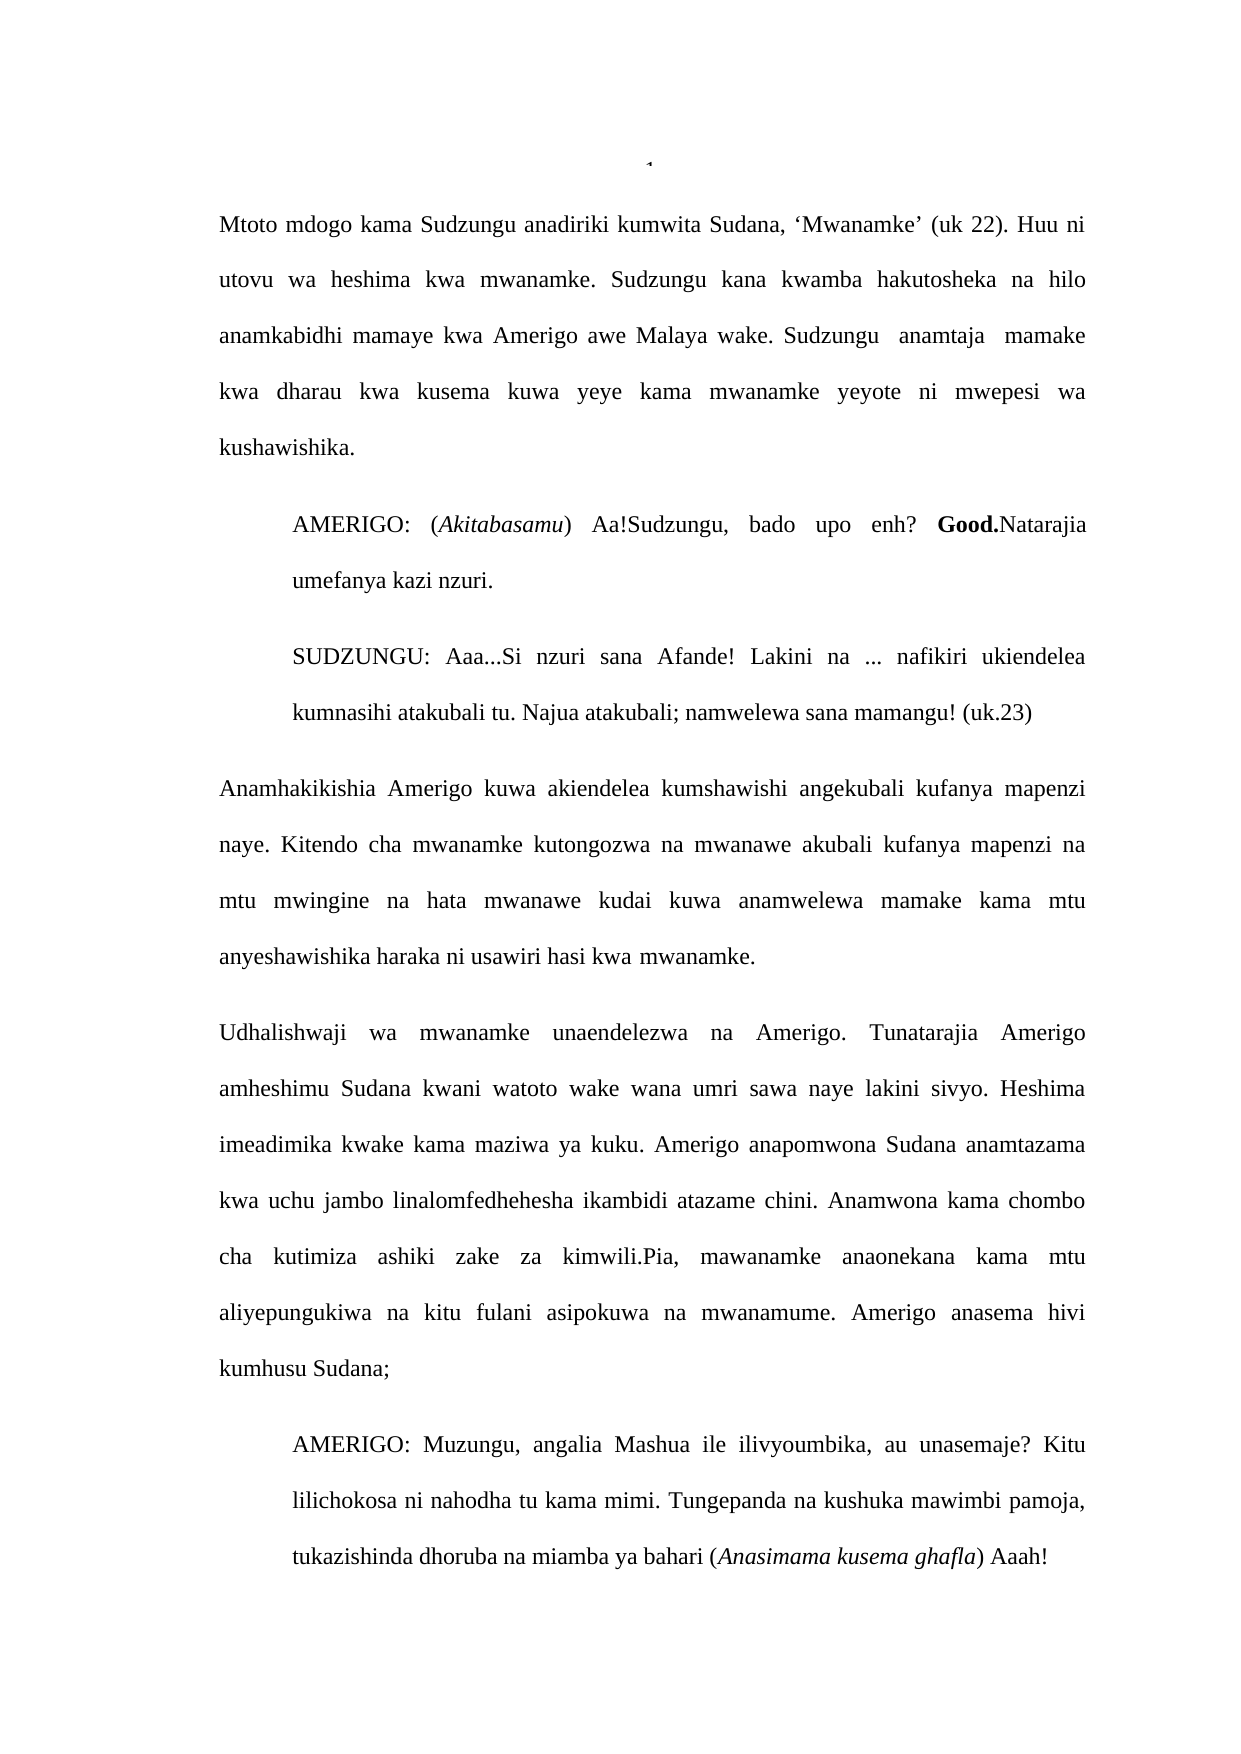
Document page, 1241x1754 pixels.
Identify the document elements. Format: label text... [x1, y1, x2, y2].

text AMERIGO: Muzungu, angalia Mashua ile ilivyoumbika, au unasemaje? Kitu lilichokosa ni nahodha tu kama mimi. Tungepanda na kushuka mawimbi pamoja, tukazishinda dhoruba na miamba ya bahari (Anasimama kusema ghafla) Aaah! [292, 1431, 1087, 1570]
text SUDZUNGU: Aaa...Si nzuri sana Afande! Lakini na ... nafikiri ukiendelea kumnasihi atakubali tu. Najua atakubali; namwelewa sana mamangu! (uk.23) [292, 642, 1087, 726]
text Anamhakikishia Amerigo kuwa akiendelea kumshawishi angekubali kufanya mapenzi naye. Kitendo cha mwanamke kutongozwa na mwanawe akubali kufanya mapenzi na mtu mwingine na hata mwanawe kudai kuwa anamwelewa mamake kama mtu anyeshawishika haraka ni usawiri hasi kwa mwanamke. [219, 774, 1087, 969]
text Udhalishwaji wa mwanamke unaendelezwa na Amerigo. Tunatarajia Amerigo amheshimu Sudana kwani watoto wake wana umri sawa naye lakini sivyo. Heshima imeadimika kwake kama maziwa ya kuku. Amerigo anapomwona Sudana anamtazama kwa uchu jambo linalomfedhehesha ikambidi atazame chini. Anamwona kama chombo cha kutimiza ashiki zake za kimwili.Pia, mawanamke anaonekana kama mtu aliyepungukiwa na kitu fulani asipokuwa na mwanamume. Amerigo anasema hivi kumhusu Sudana; [219, 1018, 1087, 1382]
text Mtoto mdogo kama Sudzungu anadiriki kumwita Sudana, ‘Mwanamke’ (uk 22). Huu ni utovu wa heshima kwa mwanamke. Sudzungu kana kwamba hakutosheka na hilo anamkabidhi mamaye kwa Amerigo awe Malaya wake. Sudzungu anamtaja mamake kwa dharau kwa kusema kuwa yeye kama mwanamke yeyote ni mwepesi wa kushawishika. [219, 209, 1087, 461]
text AMERIGO: (Akitabasamu) Aa!Sudzungu, bado upo enh? Good.Natarajia umefanya kazi nzuri. [292, 510, 1087, 593]
